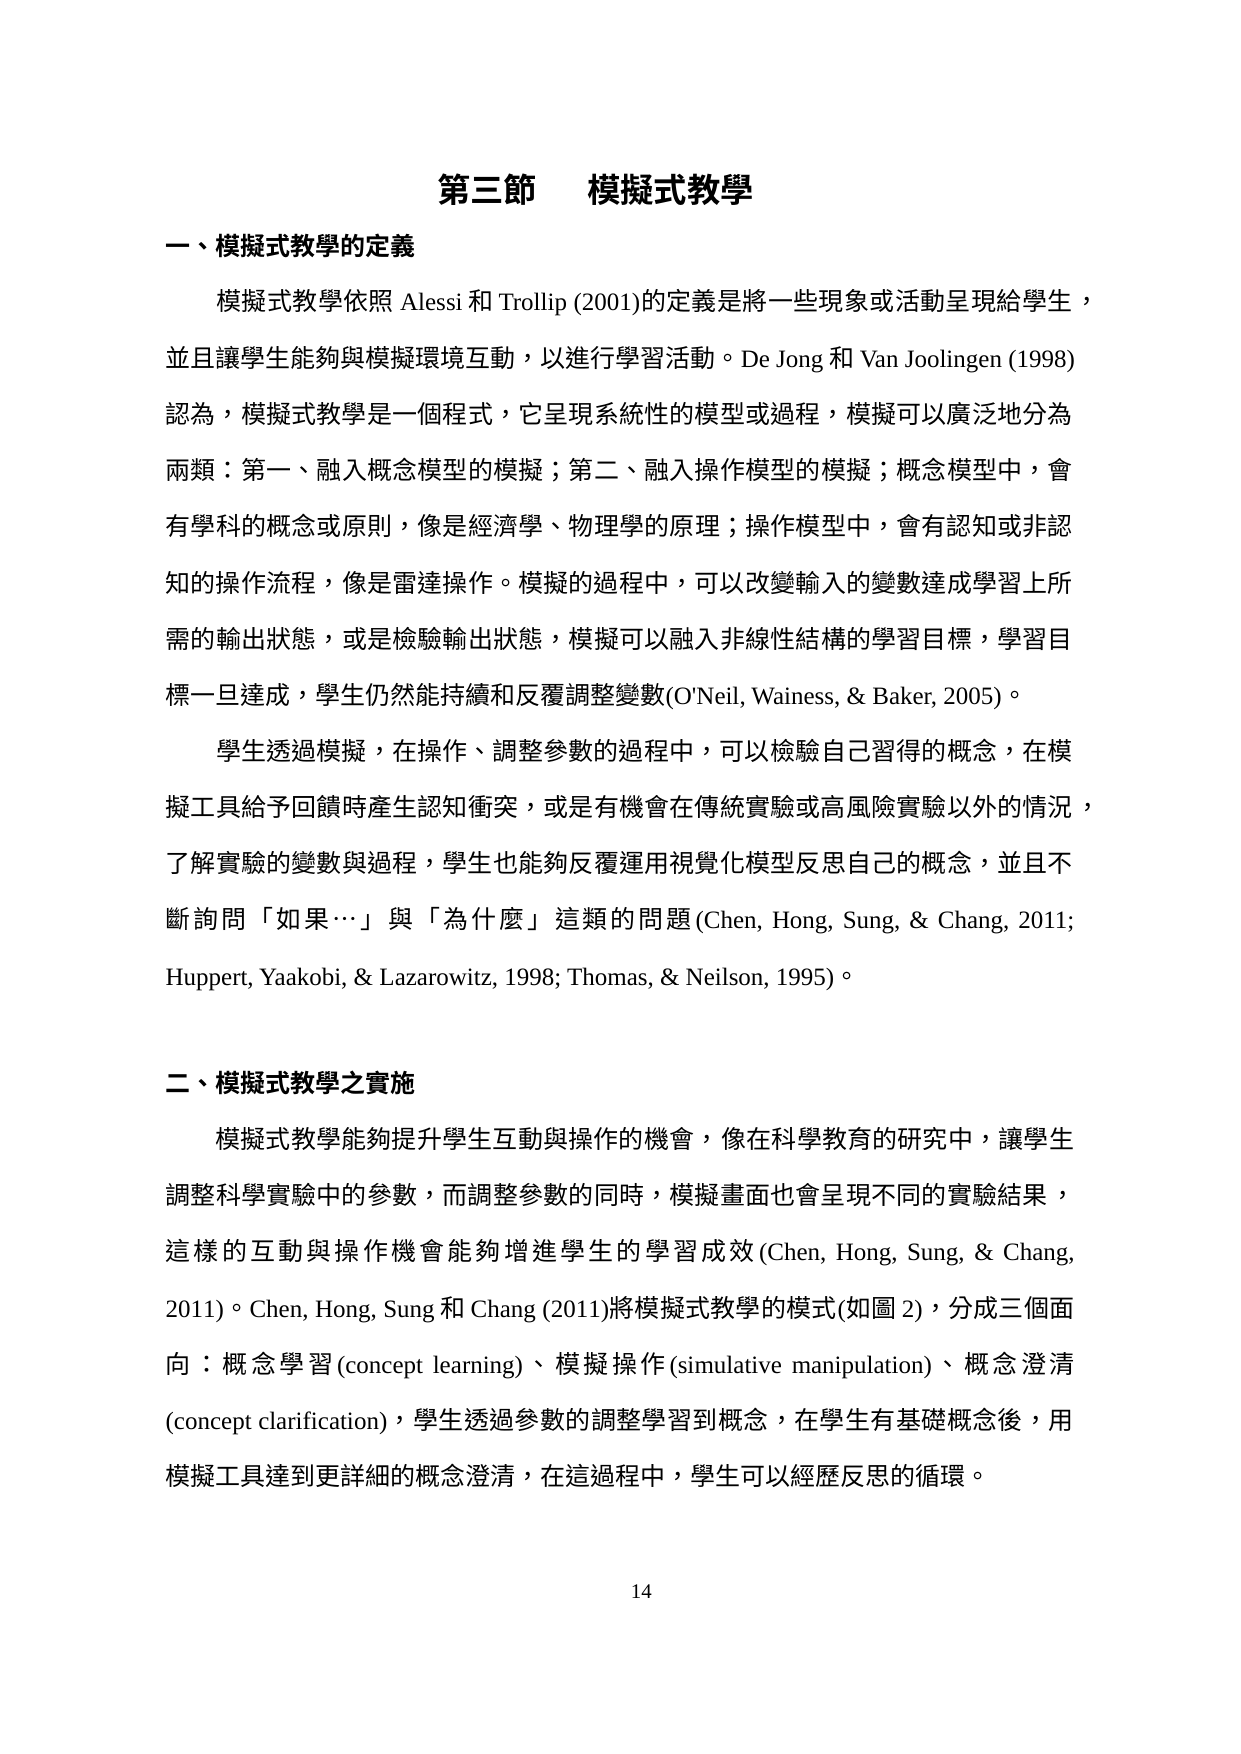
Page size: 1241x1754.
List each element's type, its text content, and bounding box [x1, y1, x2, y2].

text 模擬式教學依照Alessi和Trollip (2001)的定義是將一些現象或活動呈現給學生，並且讓學生能夠與模擬環境互動，以進行學習活動。De Jong 和Van Joolingen (1998)認為，模擬式教學是一個程式，它呈現系統性的模型或過程，模擬可以廣泛地分為兩類：第一、融入概念模型的模擬；第二、融入操作模型的模擬；概念模型中，會有學科的概念或原則，像是經濟學、物理學的原理；操作模型中，會有認知或非認知的操作流程，像是雷達操作。模擬的過程中，可以改變輸入的變數達成學習上所需的輸出狀態，或是檢驗輸出狀態，模擬可以融入非線性結構的學習目標，學習目標一旦達成，學生仍然能持續和反覆調整變數(O'Neil, Wainess, & Baker, 2005)。 [165, 281, 1075, 712]
text 模擬式教學能夠提升學生互動與操作的機會，像在科學教育的研究中，讓學生調整科學實驗中的參數，而調整參數的同時，模擬畫面也會呈現不同的實驗結果，這樣的互動與操作機會能夠增進學生的學習成效(Chen, Hong, Sung, & Chang, 2011)。Chen, Hong, Sung和Chang (2011)將模擬式教學的模式(如圖2)，分成三個面向：概念學習(concept learning)、模擬操作(simulative manipulation)、概念澄清(concept clarification)，學生透過參數的調整學習到概念，在學生有基礎概念後，用模擬工具達到更詳細的概念澄清，在這過程中，學生可以經歷反思的循環。 [165, 1119, 1075, 1494]
text 模擬式教學 [165, 151, 1075, 226]
list 模擬式教學之實施 [165, 1063, 1075, 1101]
text 學生透過模擬，在操作、調整參數的過程中，可以檢驗自己習得的概念，在模擬工具給予回饋時產生認知衝突，或是有機會在傳統實驗或高風險實驗以外的情況，了解實驗的變數與過程，學生也能夠反覆運用視覺化模型反思自己的概念，並且不斷詢問「如果…」與「為什麼」這類的問題(Chen, Hong, Sung, & Chang, 2011; Huppert, Yaakobi, & Lazarowitz, 1998; Thomas, & Neilson, 1995)。 [165, 731, 1075, 993]
list 模擬式教學的定義 [165, 226, 1075, 263]
